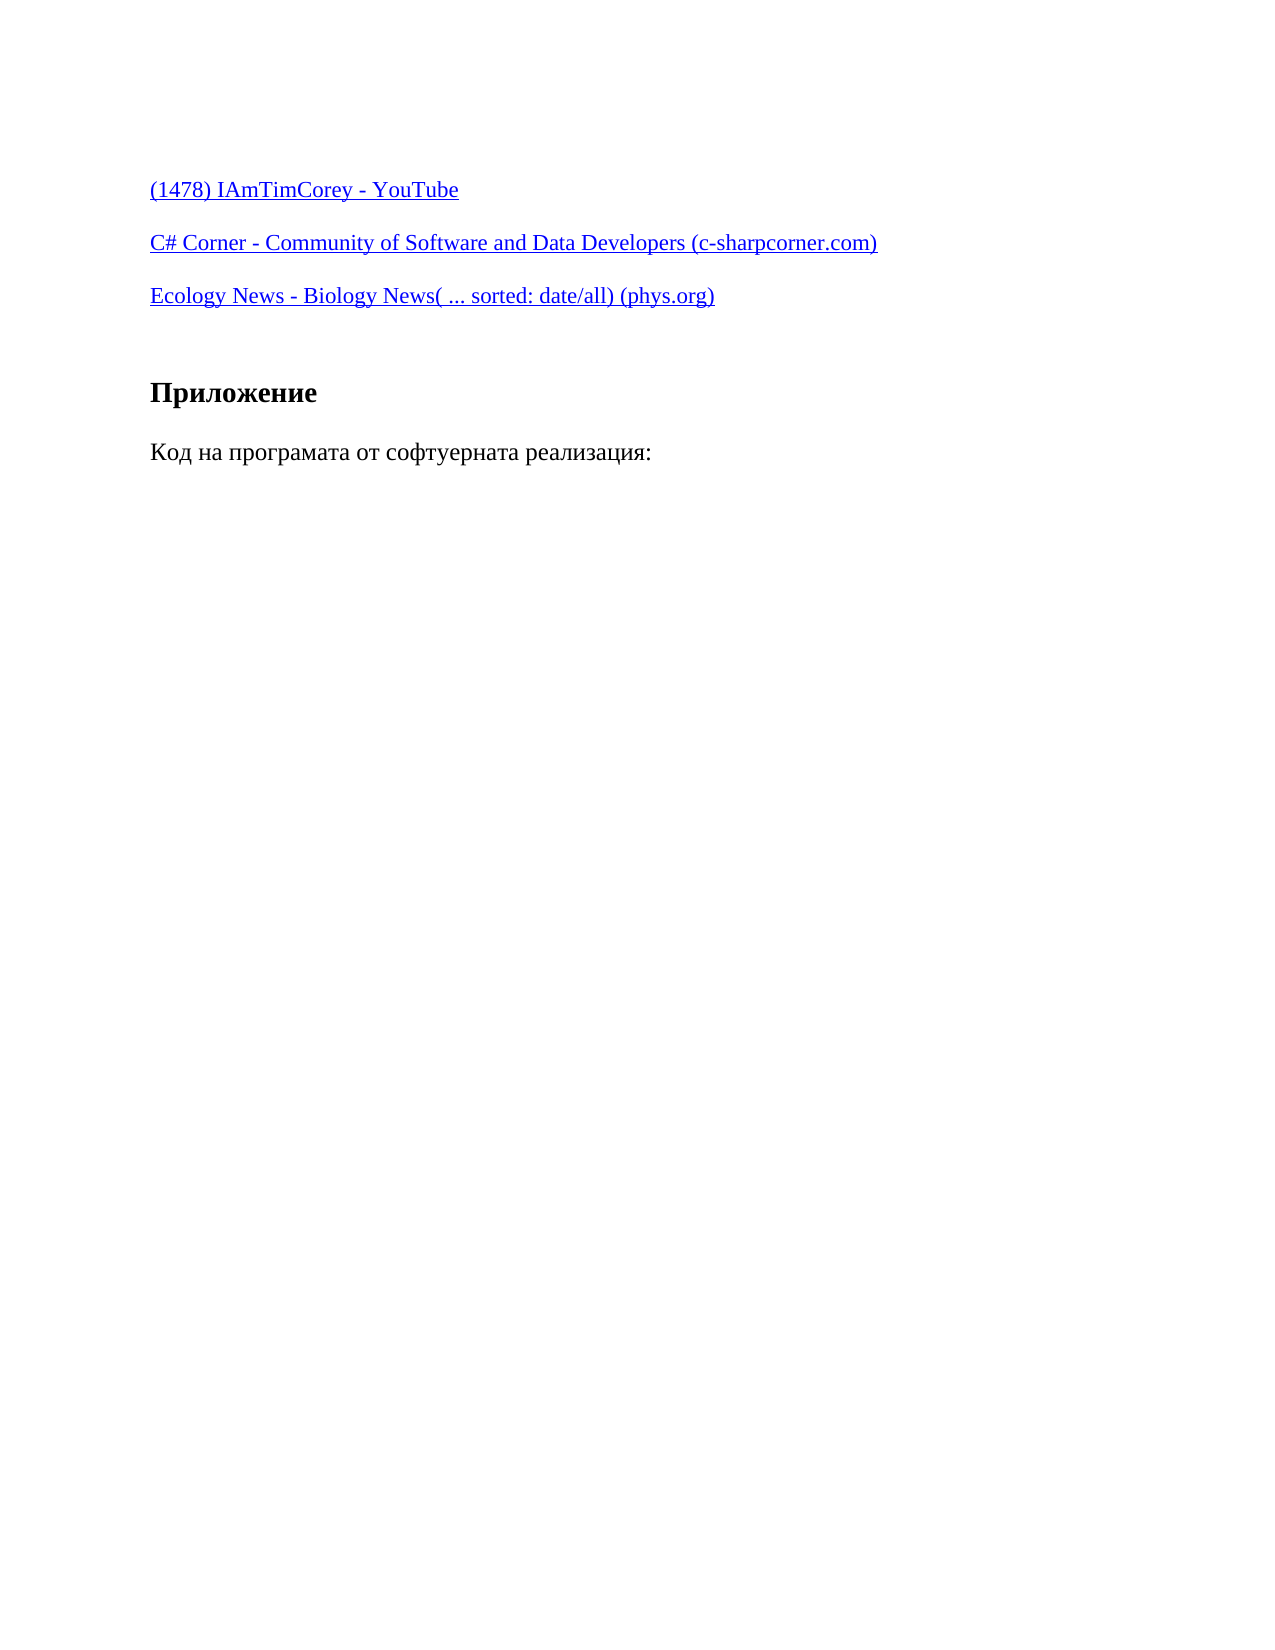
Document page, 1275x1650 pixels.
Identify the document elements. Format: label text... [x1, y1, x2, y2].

text Ecology News - Biology News( ... sorted: date/all) (phys.org) [150, 282, 1125, 308]
text Приложение [150, 375, 1125, 409]
text C# Corner - Community of Software and Data Developers (c-sharpcorner.com) [150, 229, 1125, 255]
text Код на програмата от софтуерната реализация: [150, 437, 1125, 466]
text (1478) IAmTimCorey - YouTube [150, 176, 1125, 203]
